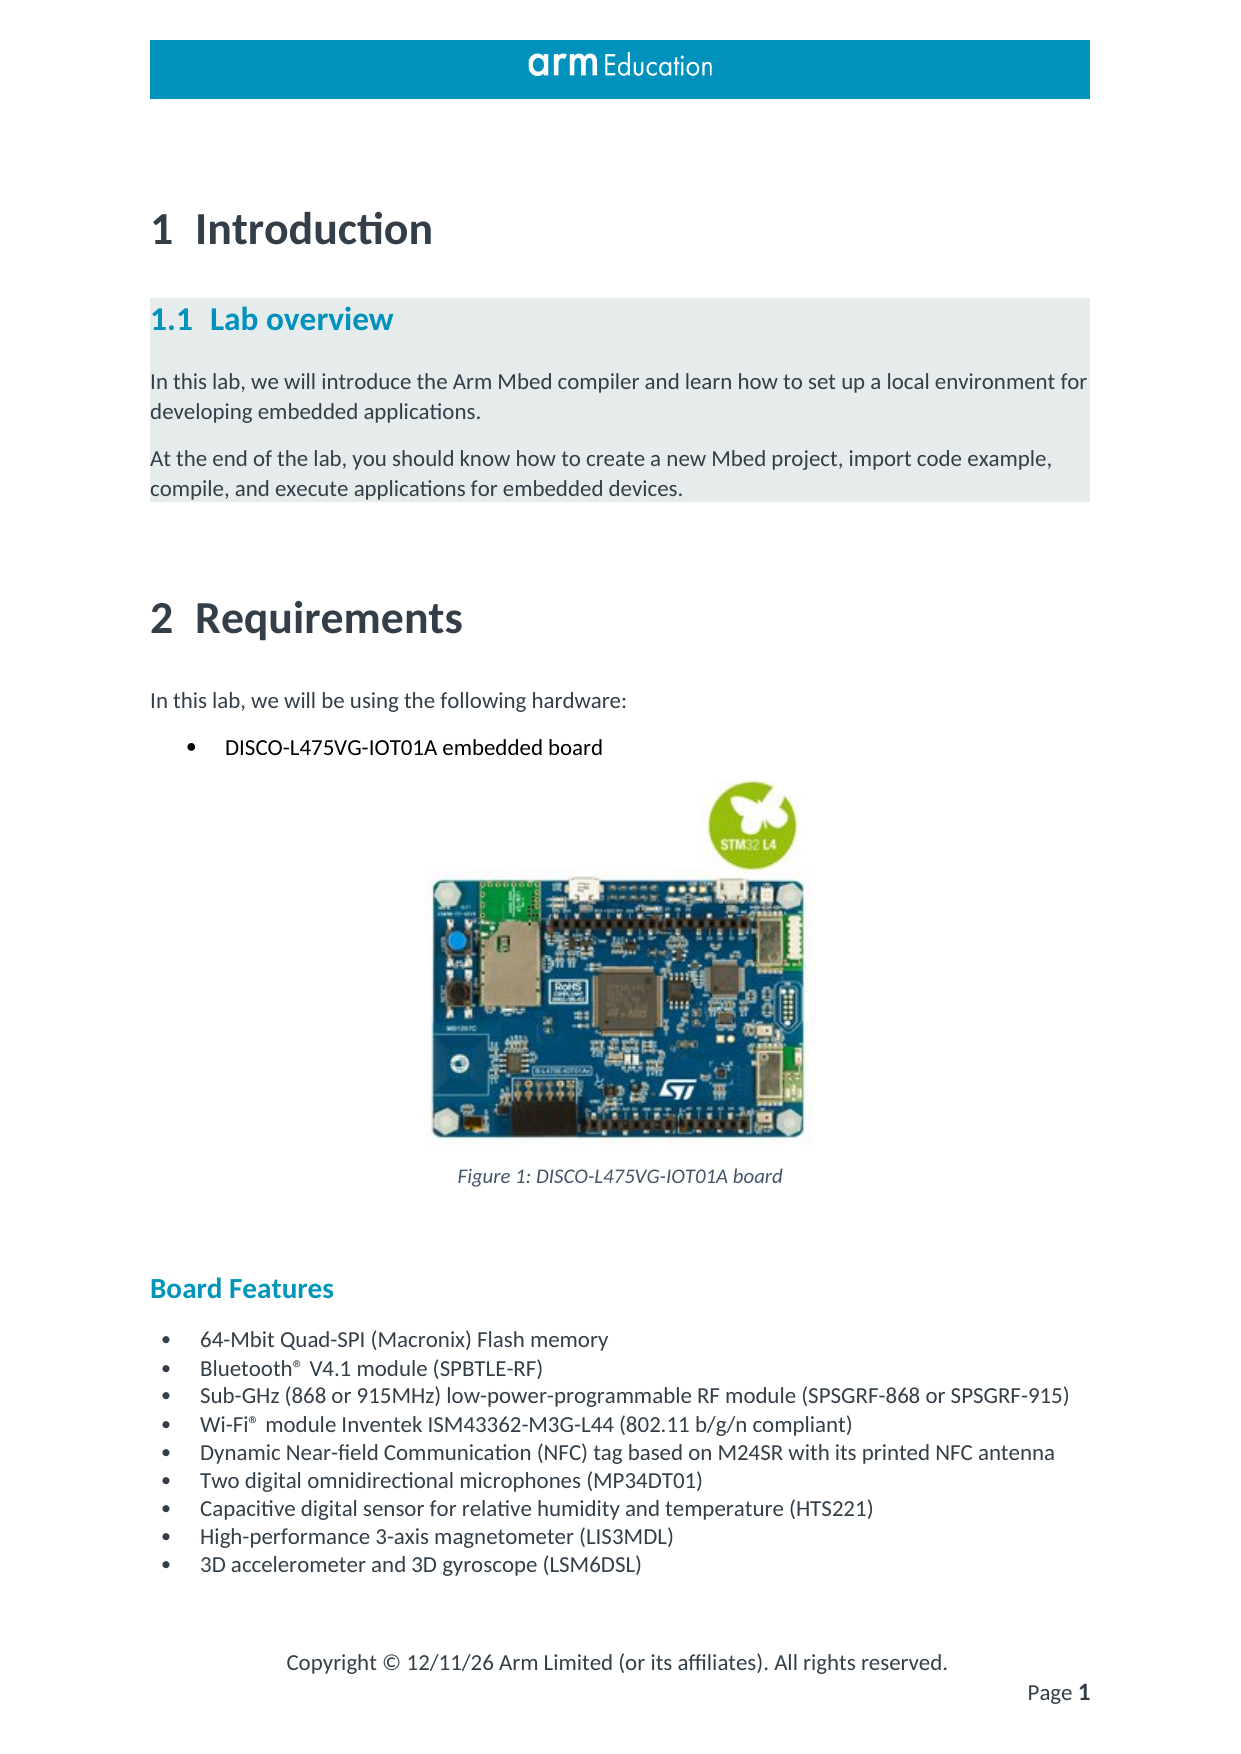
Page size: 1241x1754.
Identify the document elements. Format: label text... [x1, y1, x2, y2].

text Board Features [150, 1271, 1090, 1306]
subtitle Introduction [150, 200, 1090, 256]
picture [606, 55, 615, 75]
picture [675, 58, 679, 75]
picture [529, 54, 548, 75]
picture [554, 54, 566, 75]
picture [570, 54, 597, 75]
text In this lab, we will be using the following hardware: [150, 686, 1090, 714]
list Wi-Fi® module Inventek ISM43362-M3G-L44 (802.11 b/g/n compliant) [162, 1410, 1090, 1438]
subtitle Requirements [150, 589, 1090, 644]
picture [424, 780, 816, 1145]
list DISCO-L475VG-IOT01A embedded board [187, 733, 1090, 761]
text In this lab, we will introduce the Arm Mbed compiler and learn how to set up a local environment for developing embedded applications. [150, 367, 1090, 425]
subtitle Lab overview [150, 298, 1090, 338]
list Bluetooth® V4.1 module (SPBTLE-RF) [162, 1354, 1090, 1382]
list Dynamic Near-field Communication (NFC) tag based on M24SR with its printed NFC antenna [162, 1438, 1090, 1466]
list 3D accelerometer and 3D gyroscope (LSM6DSL) [162, 1550, 1090, 1578]
list 64-Mbit Quad-SPI (Macronix) Flash memory [162, 1326, 1090, 1354]
list Two digital omnidirectional microphones (MP34DT01) [162, 1466, 1090, 1494]
list Sub-GHz (868 or 915MHz) low-power-programmable RF module (SPSGRF-868 or SPSGRF-915) [162, 1382, 1090, 1410]
text At the end of the lab, you should know how to create a new Mbed project, import code example, compile, and execute applications for embedded devices. [150, 444, 1090, 502]
list High-performance 3-axis magnetometer (LIS3MDL) [162, 1522, 1090, 1550]
list Capacitive digital sensor for relative humidity and temperature (HTS221) [162, 1494, 1090, 1522]
